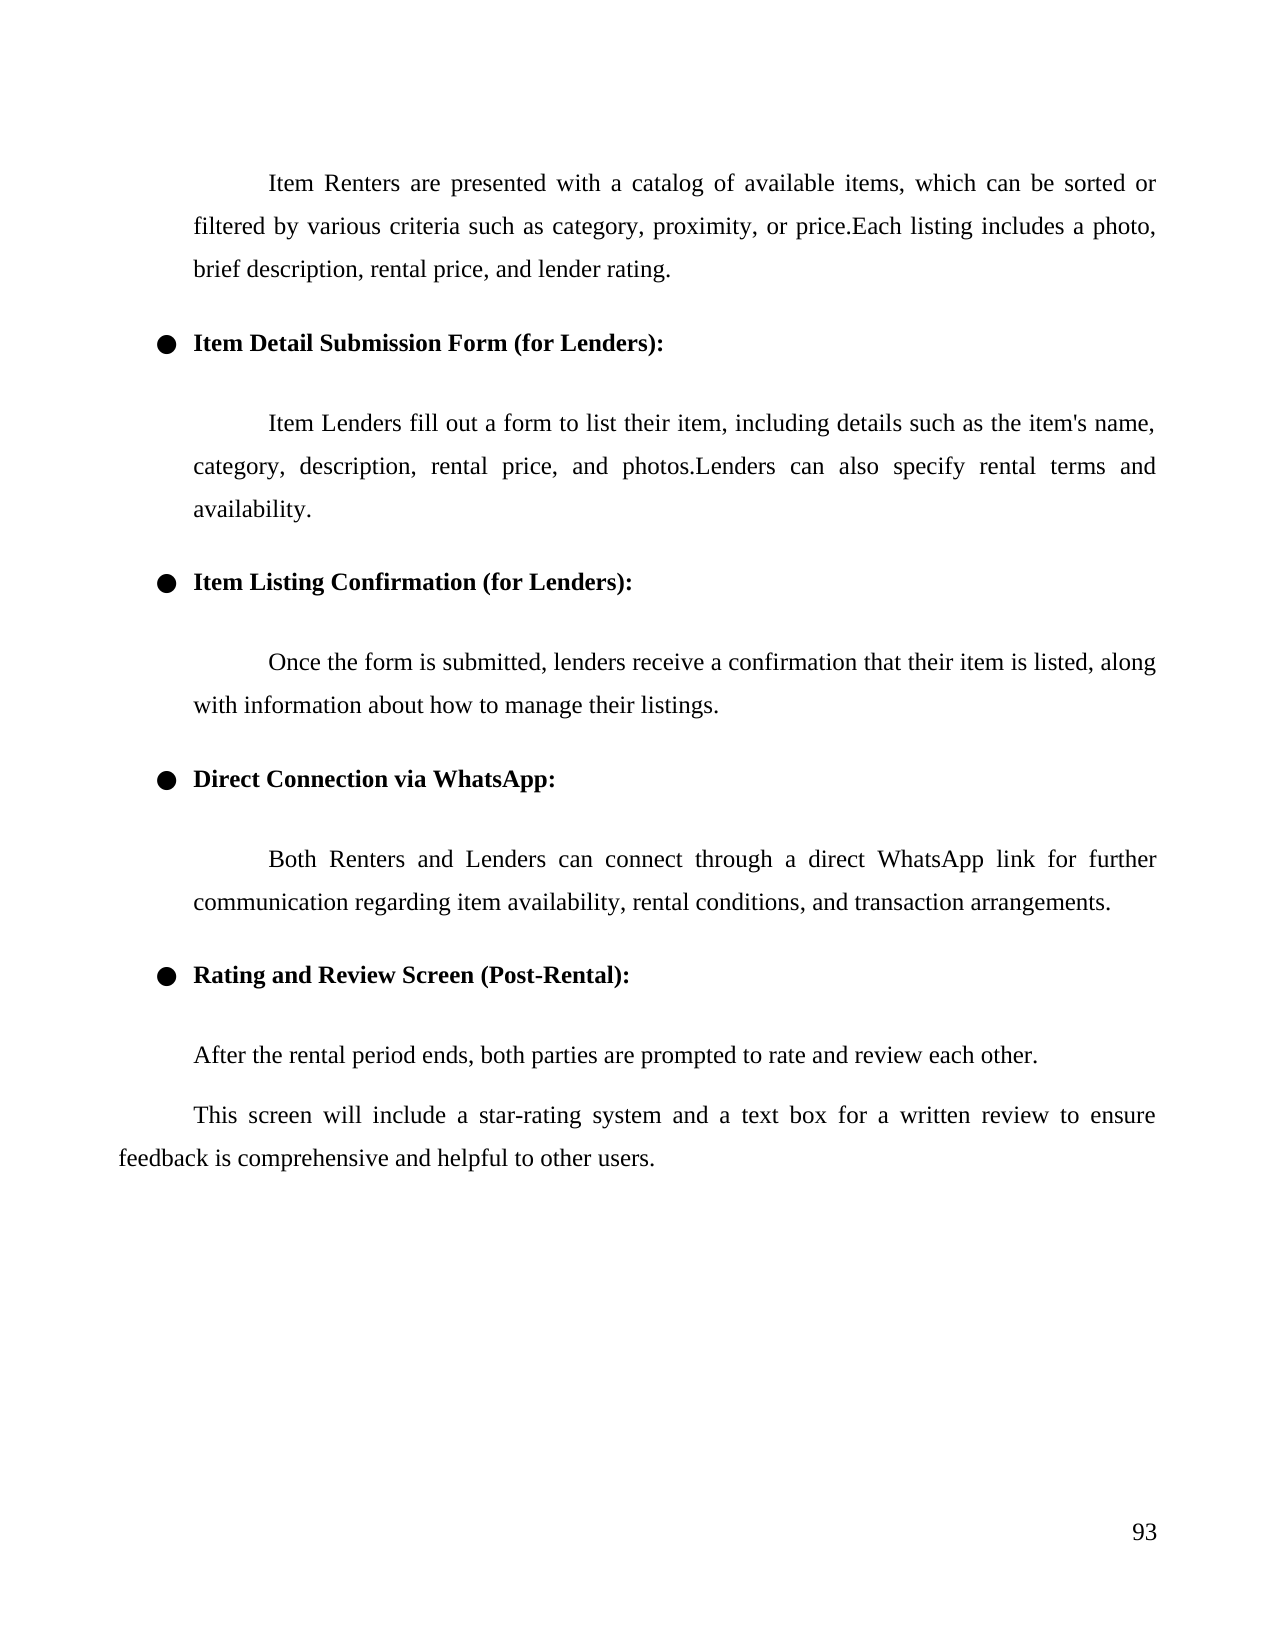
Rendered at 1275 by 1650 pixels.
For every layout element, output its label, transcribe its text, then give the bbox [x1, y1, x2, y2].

text Item Renters are presented with a catalog of available items, which can be sorted or filtered by various criteria such as category, proximity, or price.Each listing includes a photo, brief description, rental price, and lender rating. [193, 168, 1157, 283]
text Once the form is submitted, lenders receive a confirmation that their item is listed, along with information about how to manage their listings. [193, 647, 1157, 719]
text Item Lenders fill out a form to list their item, including details such as the item's name, category, description, rental price, and photos.Lenders can also specify rental terms and availability. [193, 408, 1157, 523]
text Both Renters and Lenders can connect through a direct WhatsApp link for further communication regarding item availability, rental conditions, and transaction arrangements. [193, 844, 1157, 916]
list Item Detail Submission Form (for Lenders): [156, 314, 1157, 365]
text After the rental period ends, both parties are prompted to rate and review each other. [118, 1040, 1157, 1069]
text This screen will include a star-rating system and a text box for a written review to ensure feedback is comprehensive and helpful to other users. [118, 1100, 1157, 1172]
list Direct Connection via WhatsApp: [156, 750, 1157, 801]
list Rating and Review Screen (Post-Rental): [156, 947, 1157, 998]
list Item Listing Confirmation (for Lenders): [156, 554, 1157, 605]
